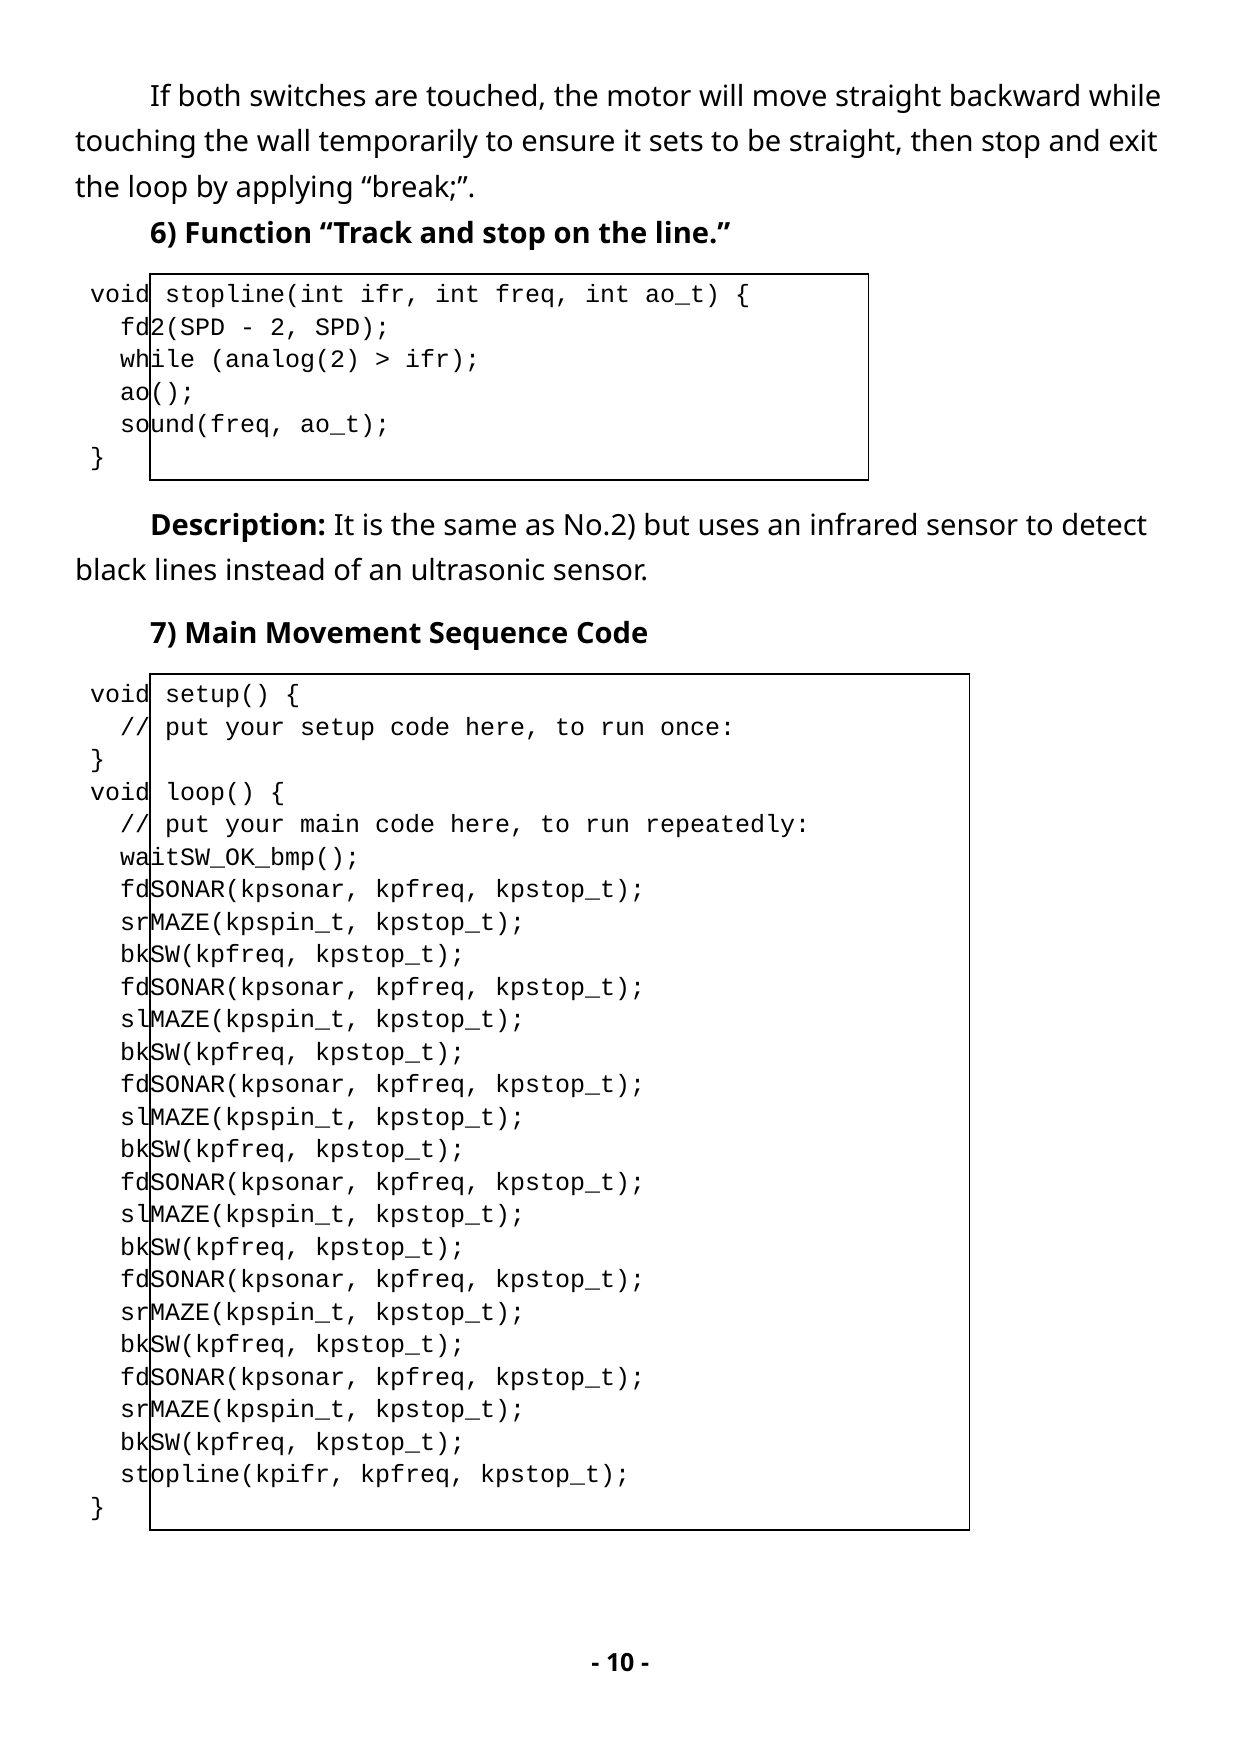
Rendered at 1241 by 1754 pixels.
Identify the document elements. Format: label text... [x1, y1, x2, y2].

text Description: It is the same as No.2) but uses an infrared sensor to detect black lines instead of an ultrasonic sensor. [75, 504, 1165, 589]
text 7) Main Movement Sequence Code [75, 612, 1165, 652]
text If both switches are touched, the motor will move straight backward while touching the wall temporarily to ensure it sets to be straight, then stop and exit the loop by applying “break;”. [75, 75, 1165, 206]
text 6) Function “Track and stop on the line.” [75, 212, 1165, 252]
